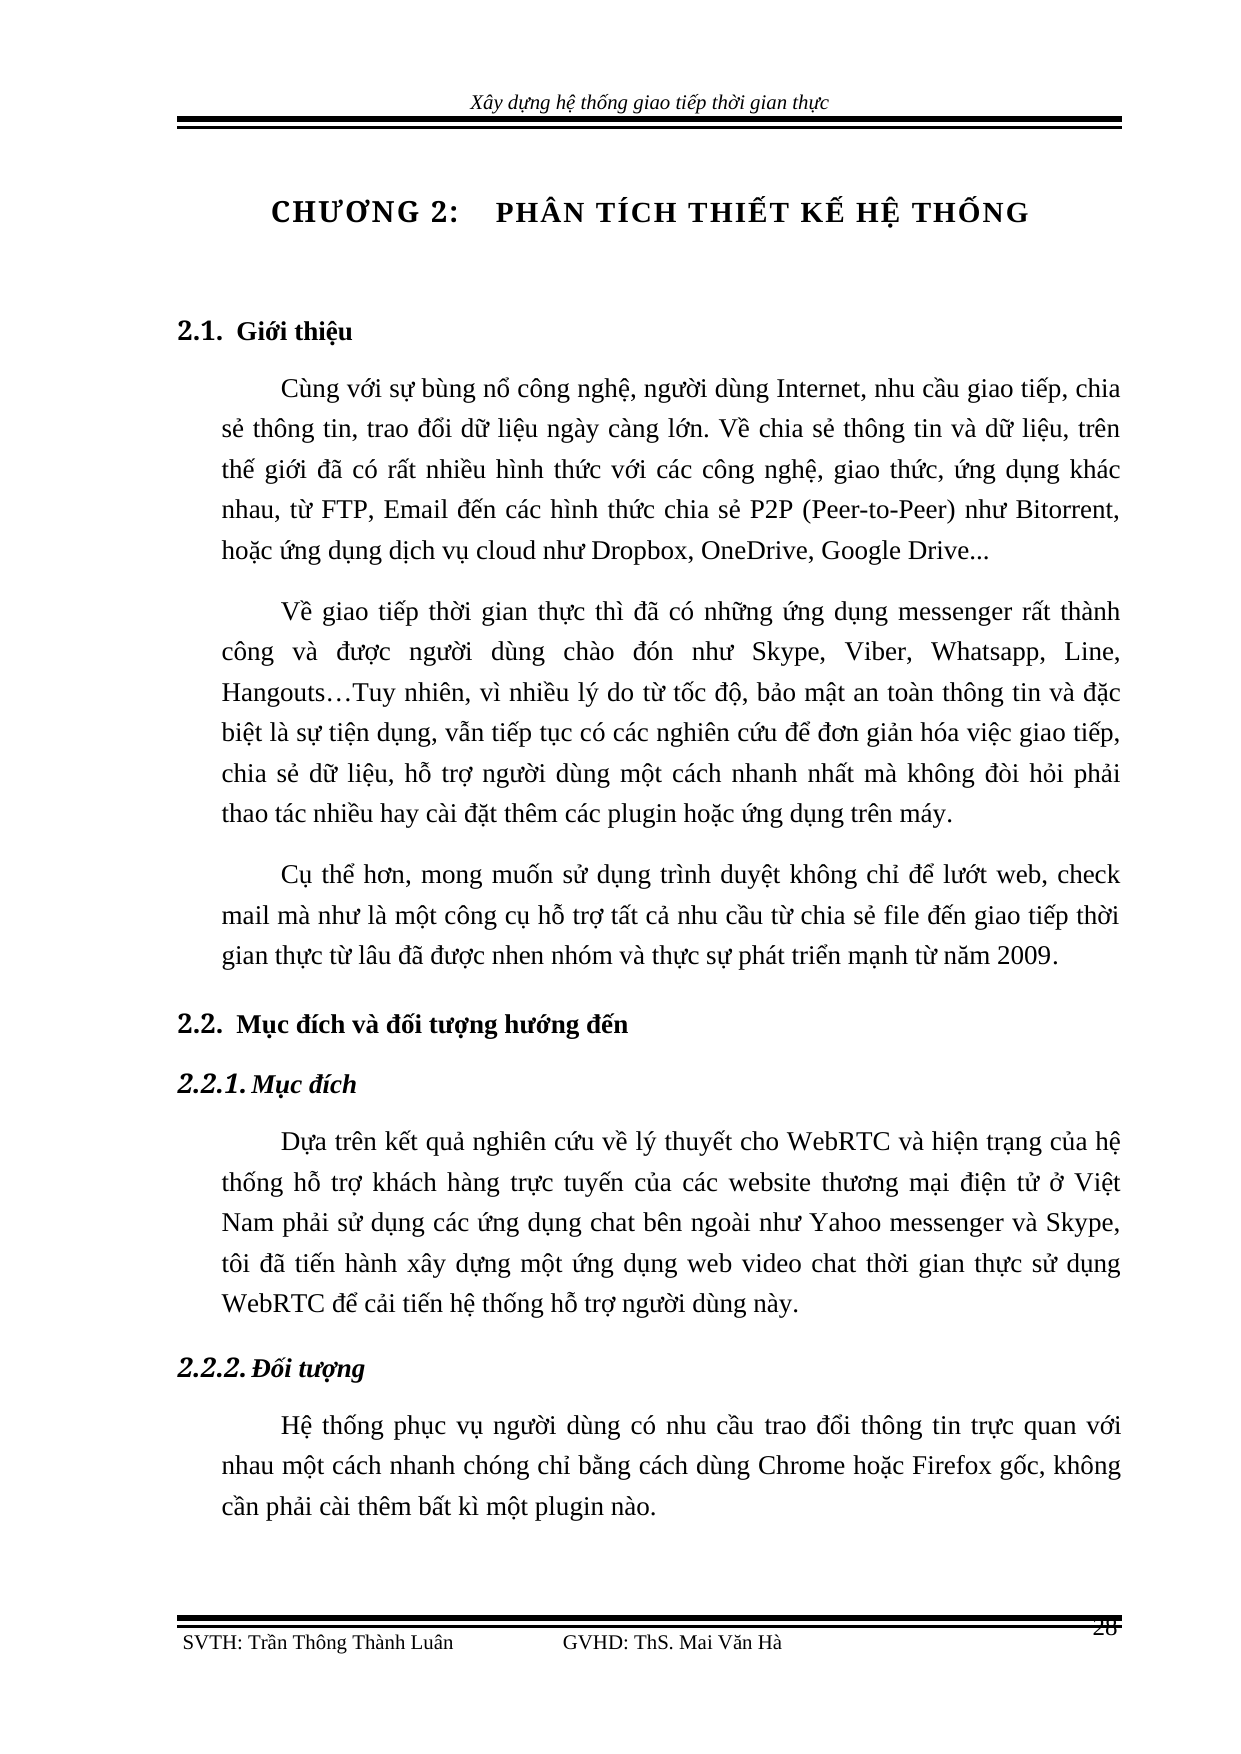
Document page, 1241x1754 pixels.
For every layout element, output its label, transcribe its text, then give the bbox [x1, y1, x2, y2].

subtitle Mục đích [177, 1065, 1122, 1102]
text Cùng với sự bùng nổ công nghệ, người dùng Internet, nhu cầu giao tiếp, chia sẻ thông tin, trao đổi dữ liệu ngày càng lớn. Về chia sẻ thông tin và dữ liệu, trên thế giới đã có rất nhiều hình thức với các công nghệ, giao thức, ứng dụng khác nhau, từ FTP, Email đến các hình thức chia sẻ P2P (Peer-to-Peer) như Bitorrent, hoặc ứng dụng dịch vụ cloud như Dropbox, OneDrive, Google Drive... [221, 372, 1122, 565]
text Hệ thống phục vụ người dùng có nhu cầu trao đổi thông tin trực quan với nhau một cách nhanh chóng chỉ bằng cách dùng Chrome hoặc Firefox gốc, không cần phải cài thêm bất kì một plugin nào. [221, 1409, 1122, 1521]
subtitle Đối tượng [177, 1348, 1122, 1385]
text Dựa trên kết quả nghiên cứu về lý thuyết cho WebRTC và hiện trạng của hệ thống hỗ trợ khách hàng trực tuyến của các website thương mại điện tử ở Việt Nam phải sử dụng các ứng dụng chat bên ngoài như Yahoo messenger và Skype, tôi đã tiến hành xây dựng một ứng dụng web video chat thời gian thực sử dụng WebRTC để cải tiến hệ thống hỗ trợ người dùng này. [221, 1125, 1122, 1318]
subtitle PHÂN TÍCH THIẾT KẾ HỆ THỐNG [177, 191, 1122, 231]
text Cụ thể hơn, mong muốn sử dụng trình duyệt không chỉ để lướt web, check mail mà như là một công cụ hỗ trợ tất cả nhu cầu từ chia sẻ file đến giao tiếp thời gian thực từ lâu đã được nhen nhóm và thực sự phát triển mạnh từ năm 2009. [221, 858, 1122, 970]
subtitle Mục đích và đối tượng hướng đến [177, 1004, 1122, 1041]
subtitle Giới thiệu [177, 312, 1122, 348]
text Về giao tiếp thời gian thực thì đã có những ứng dụng messenger rất thành công và được người dùng chào đón như Skype, Viber, Whatsapp, Line, Hangouts…Tuy nhiên, vì nhiều lý do từ tốc độ, bảo mật an toàn thông tin và đặc biệt là sự tiện dụng, vẫn tiếp tục có các nghiên cứu để đơn giản hóa việc giao tiếp, chia sẻ dữ liệu, hỗ trợ người dùng một cách nhanh nhất mà không đòi hỏi phải thao tác nhiều hay cài đặt thêm các plugin hoặc ứng dụng trên máy. [221, 595, 1122, 828]
